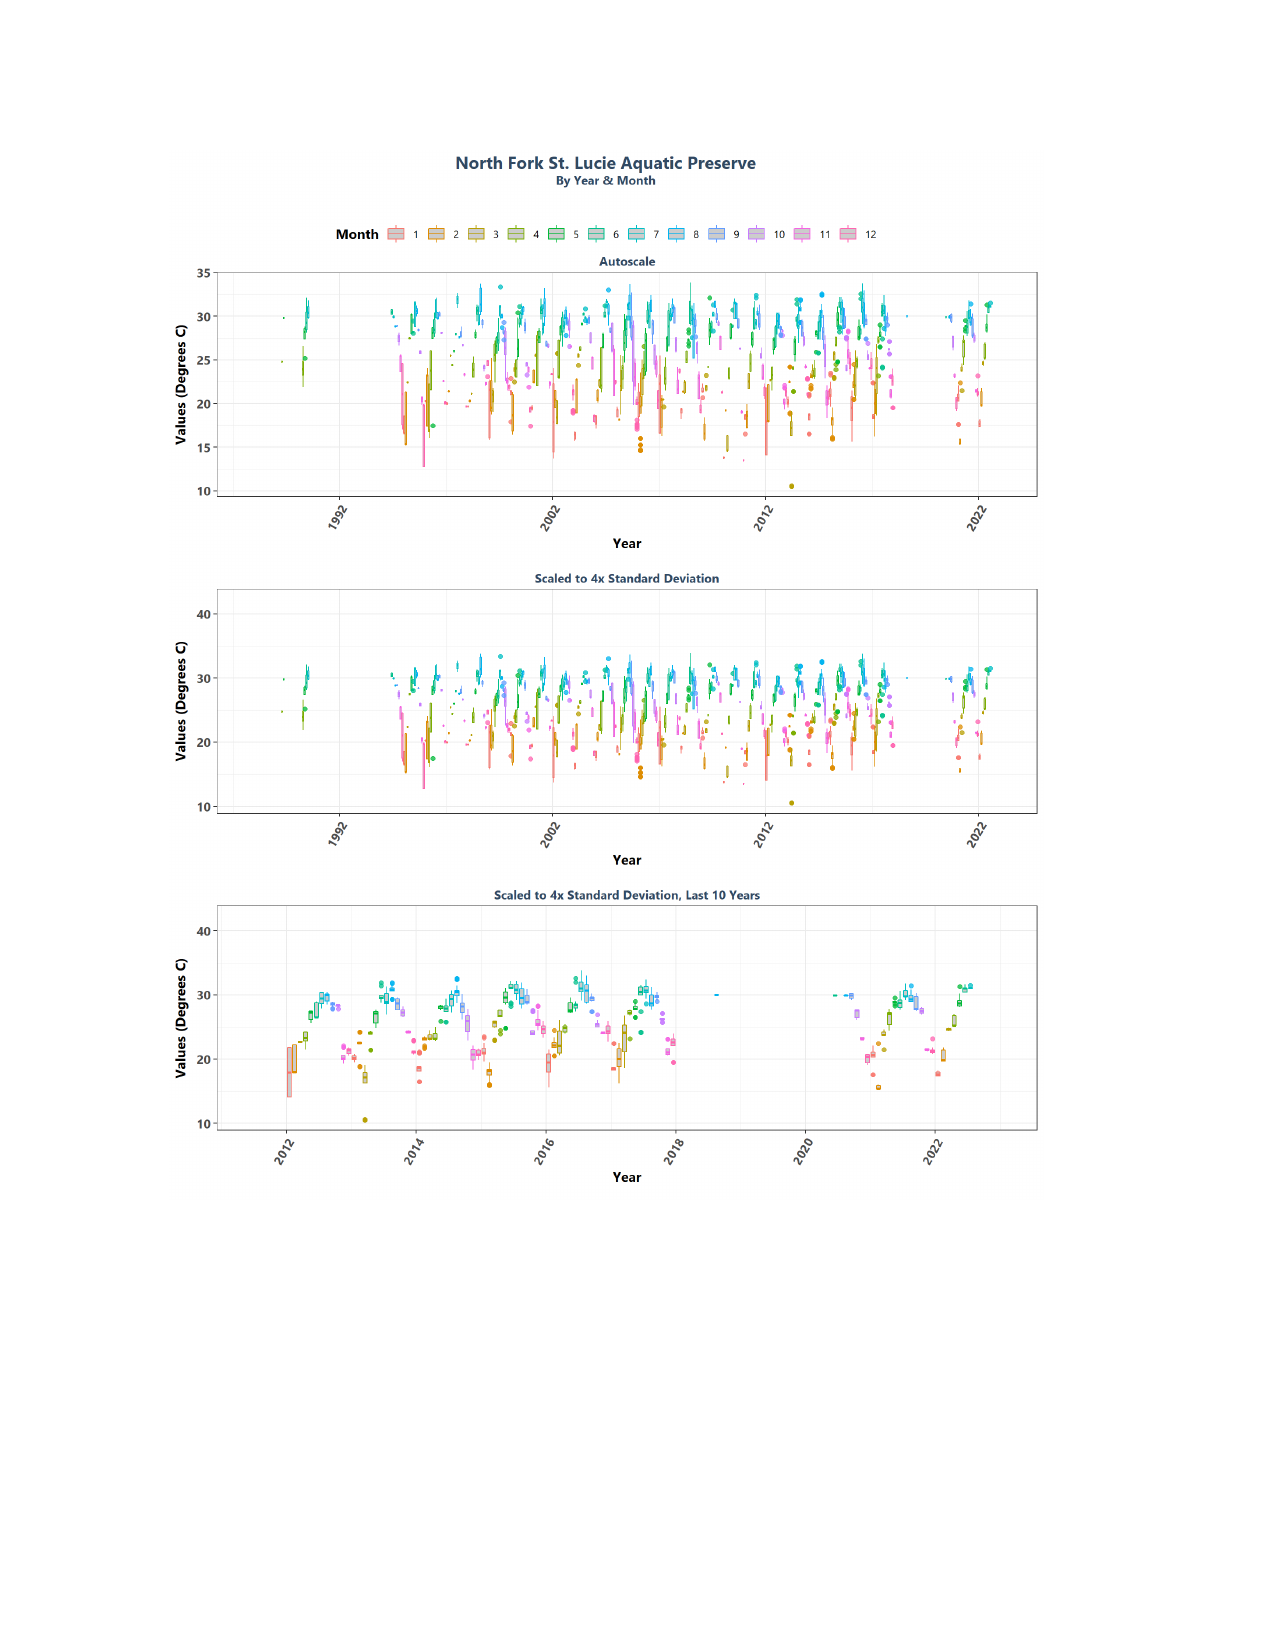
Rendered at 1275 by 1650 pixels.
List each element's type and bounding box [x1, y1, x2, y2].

picture [168, 150, 1044, 1200]
